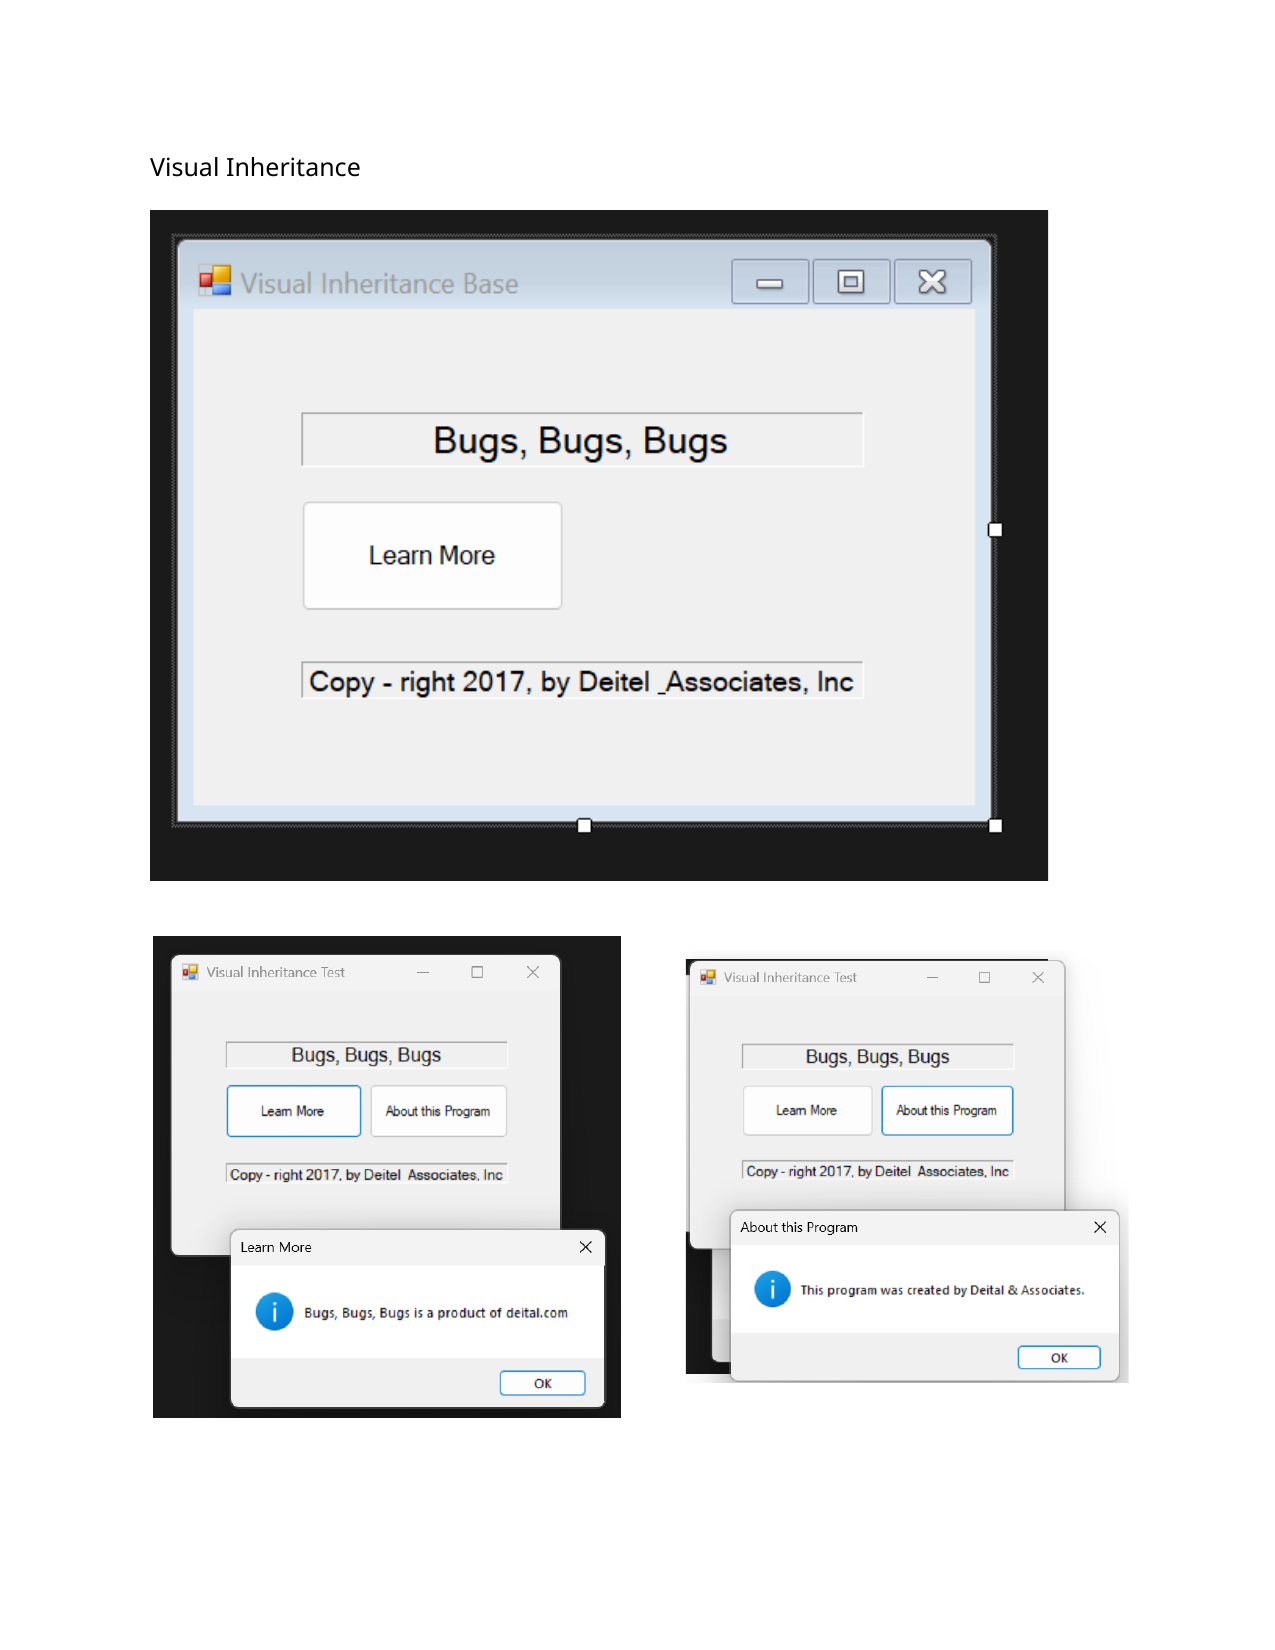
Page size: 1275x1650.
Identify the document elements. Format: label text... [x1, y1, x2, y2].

picture [153, 936, 621, 1418]
picture [685, 951, 1129, 1383]
picture [150, 210, 1049, 881]
text Visual Inheritance [150, 150, 1125, 184]
